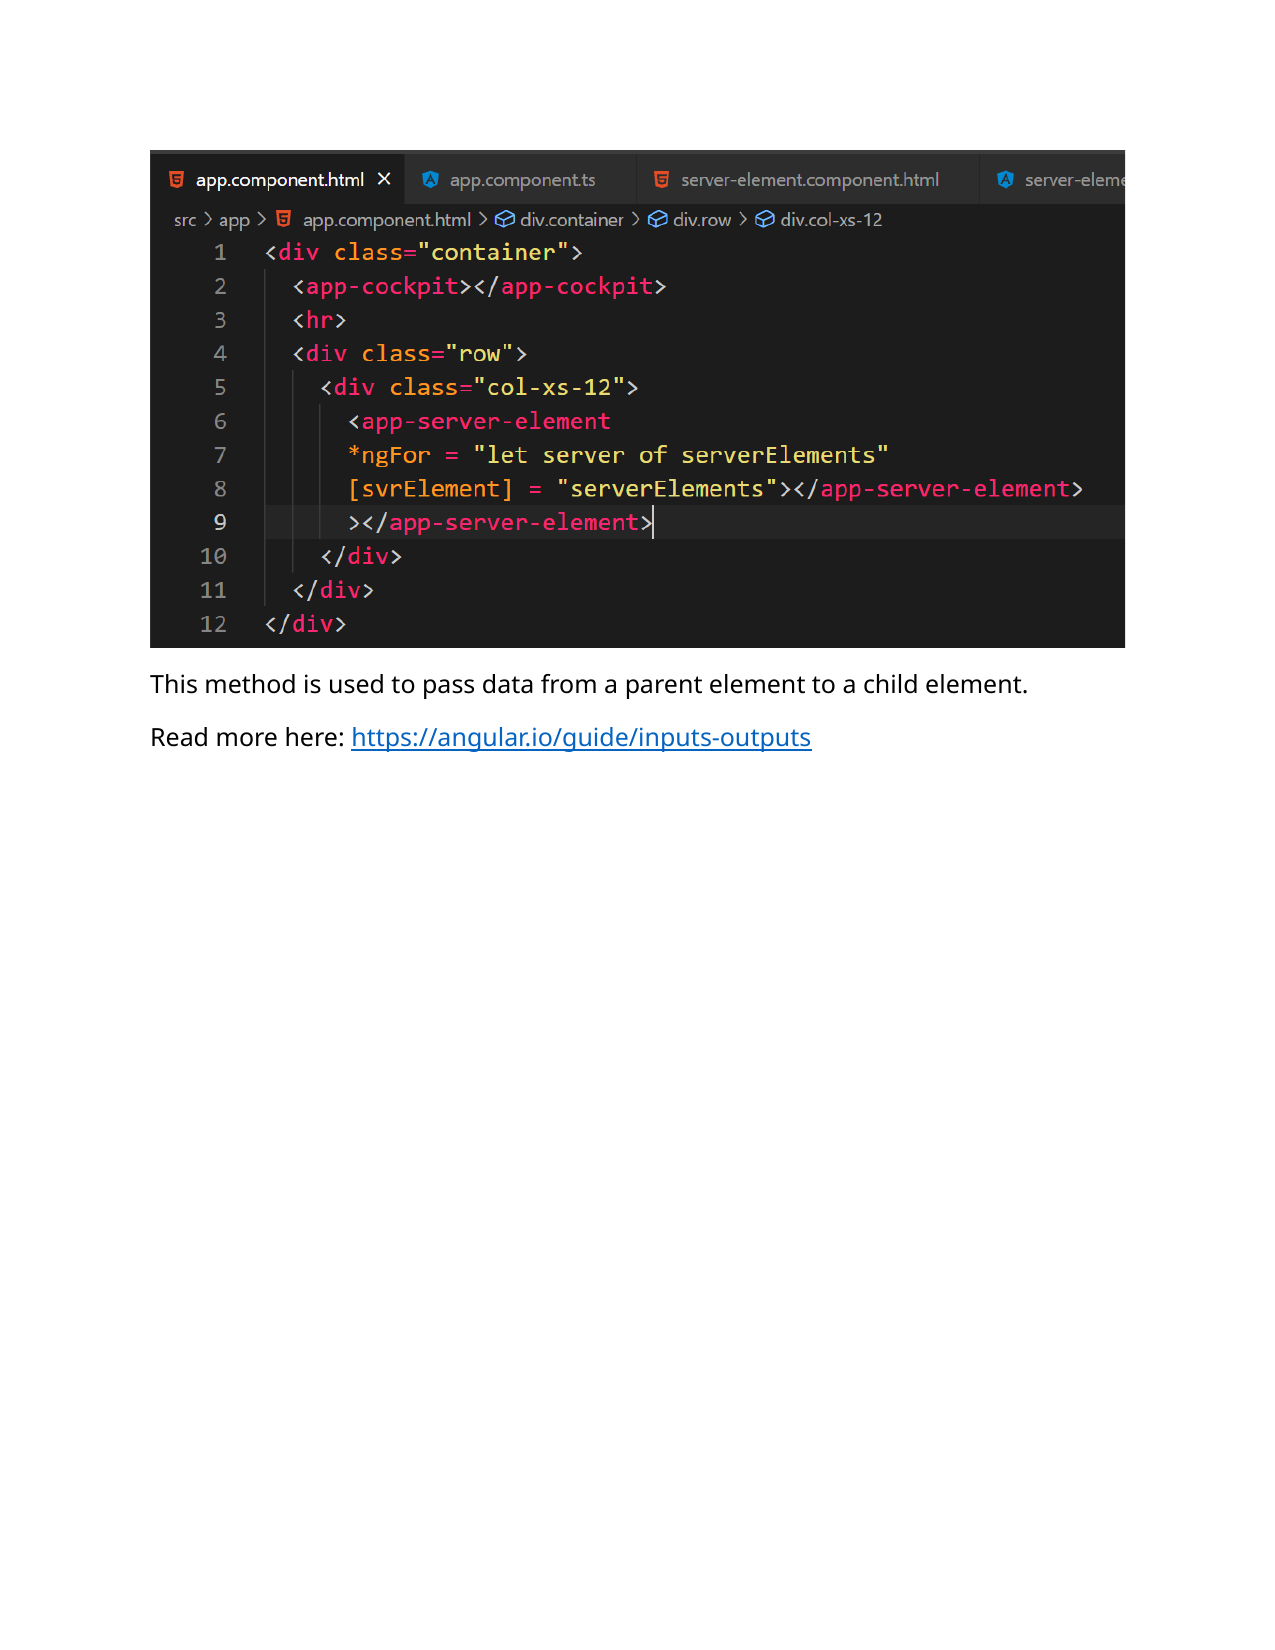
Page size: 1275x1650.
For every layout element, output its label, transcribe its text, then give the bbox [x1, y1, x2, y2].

text Read more here: https://angular.io/guide/inputs-outputs [150, 720, 1125, 754]
picture [150, 150, 1125, 648]
text This method is used to pass data from a parent element to a child element. [150, 667, 1125, 701]
